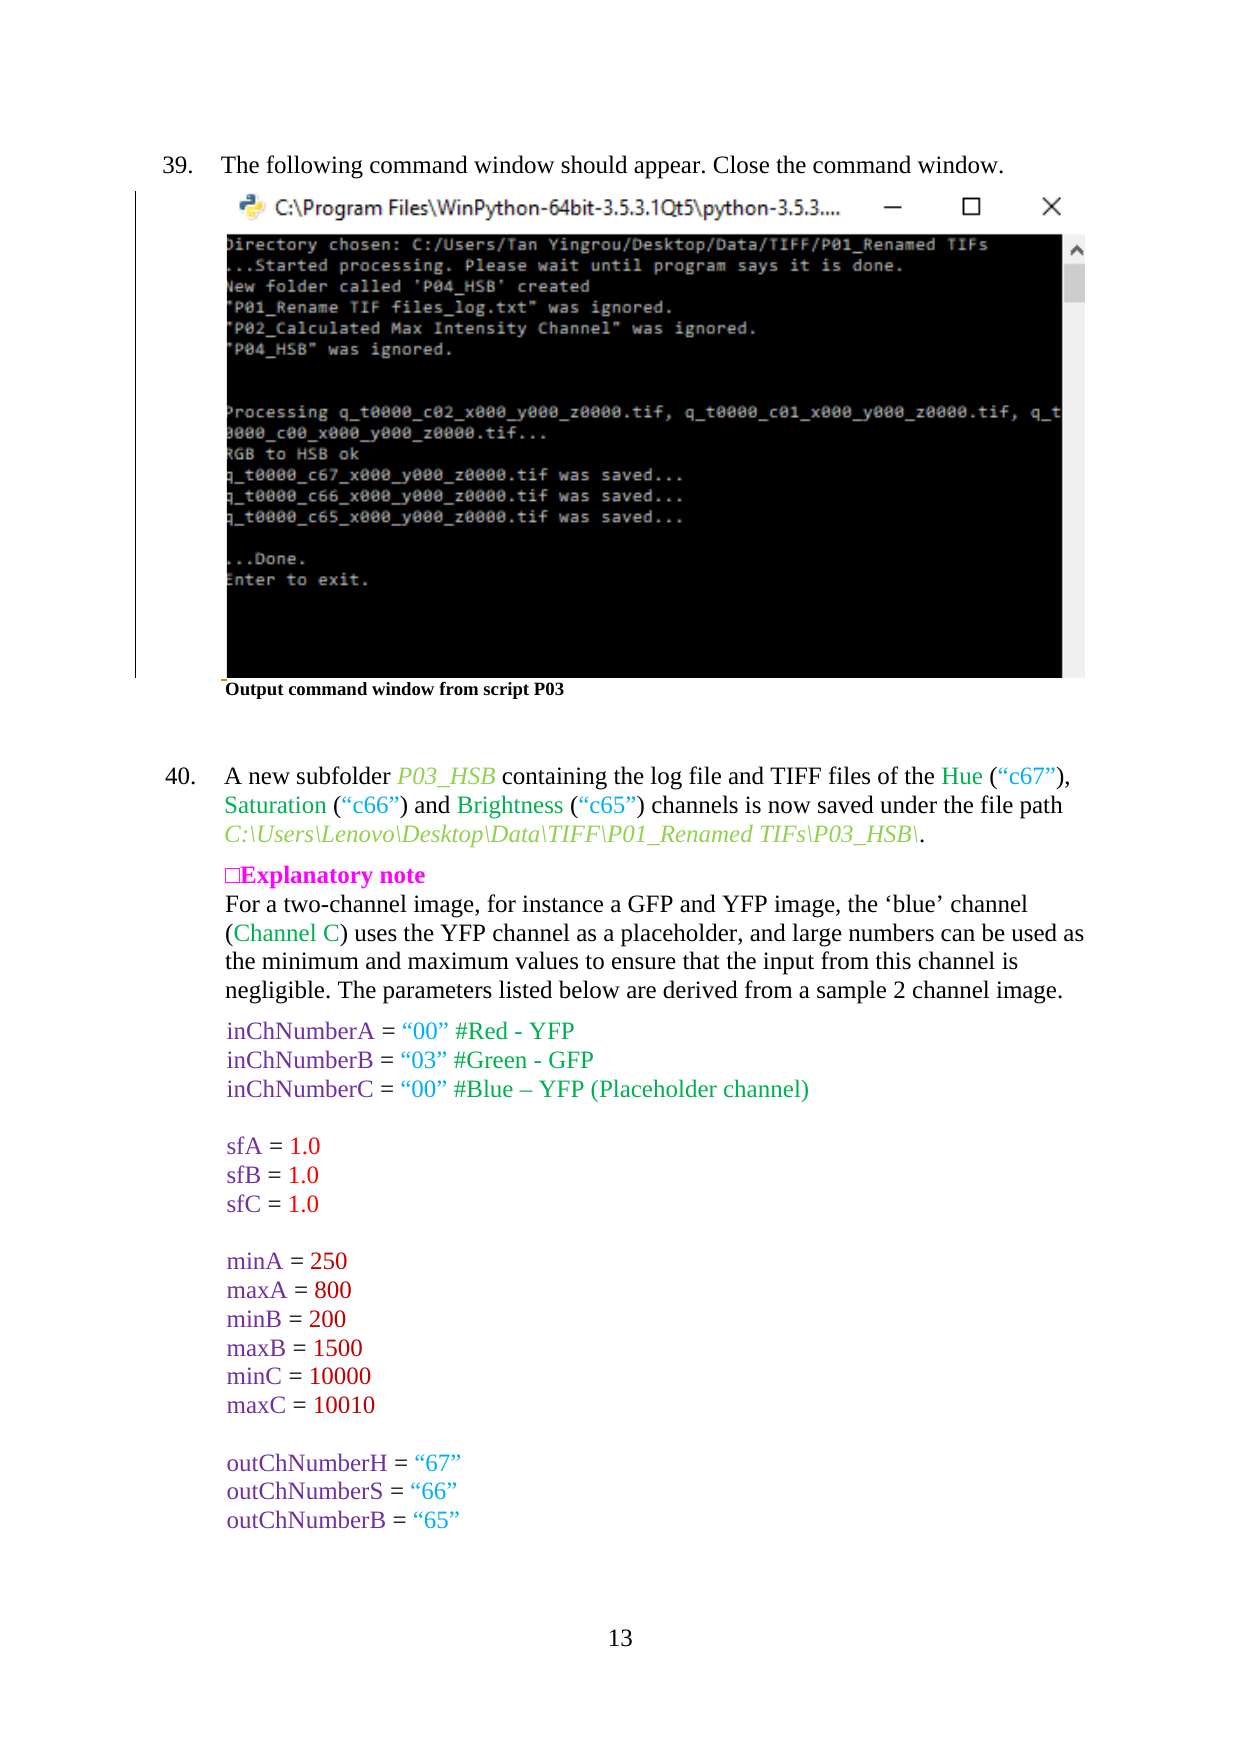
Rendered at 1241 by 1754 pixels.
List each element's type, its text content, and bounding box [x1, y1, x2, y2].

text minA = 250 [225, 1246, 1090, 1275]
picture [226, 191, 1085, 678]
list A new subfolder P03_HSB containing the log file and TIFF files of the Hue (“c67”), Saturation (“c66”) and Brightness (“c65”) channels is now saved under the file path C:\Users\Lenovo\Desktop\Data\TIFF\P01_Renamed TIFs\P03_HSB\. [165, 761, 1090, 848]
text sfA = 1.0 [225, 1131, 1090, 1160]
text inChNumberC = “00” #Blue – YFP (Placeholder channel) [225, 1074, 1090, 1103]
text □Explanatory note [162, 860, 1090, 889]
text outChNumberB = “65” [225, 1505, 1090, 1534]
text minB = 200 [225, 1304, 1090, 1333]
text inChNumberB = “03” #Green - GFP [225, 1045, 1090, 1074]
text minC = 10000 [225, 1361, 1090, 1390]
text inChNumberA = “00” #Red - YFP [225, 1016, 1090, 1045]
text maxB = 1500 [225, 1333, 1090, 1361]
list The following command window should appear. Close the command window. [162, 150, 1090, 179]
text outChNumberH = “67” [225, 1448, 1090, 1476]
text For a two-channel image, for instance a GFP and YFP image, the ‘blue’ channel (Channel C) uses the YFP channel as a placeholder, and large numbers can be used as the minimum and maximum values to ensure that the input from this channel is negligible. The parameters listed below are derived from a sample 2 channel image. [225, 889, 1090, 1004]
text Output command window from script P03 [150, 678, 1090, 699]
text maxC = 10010 [225, 1390, 1090, 1419]
text maxA = 800 [225, 1275, 1090, 1304]
text outChNumberS = “66” [225, 1476, 1090, 1505]
text sfB = 1.0 [225, 1160, 1090, 1189]
text sfC = 1.0 [225, 1189, 1090, 1218]
